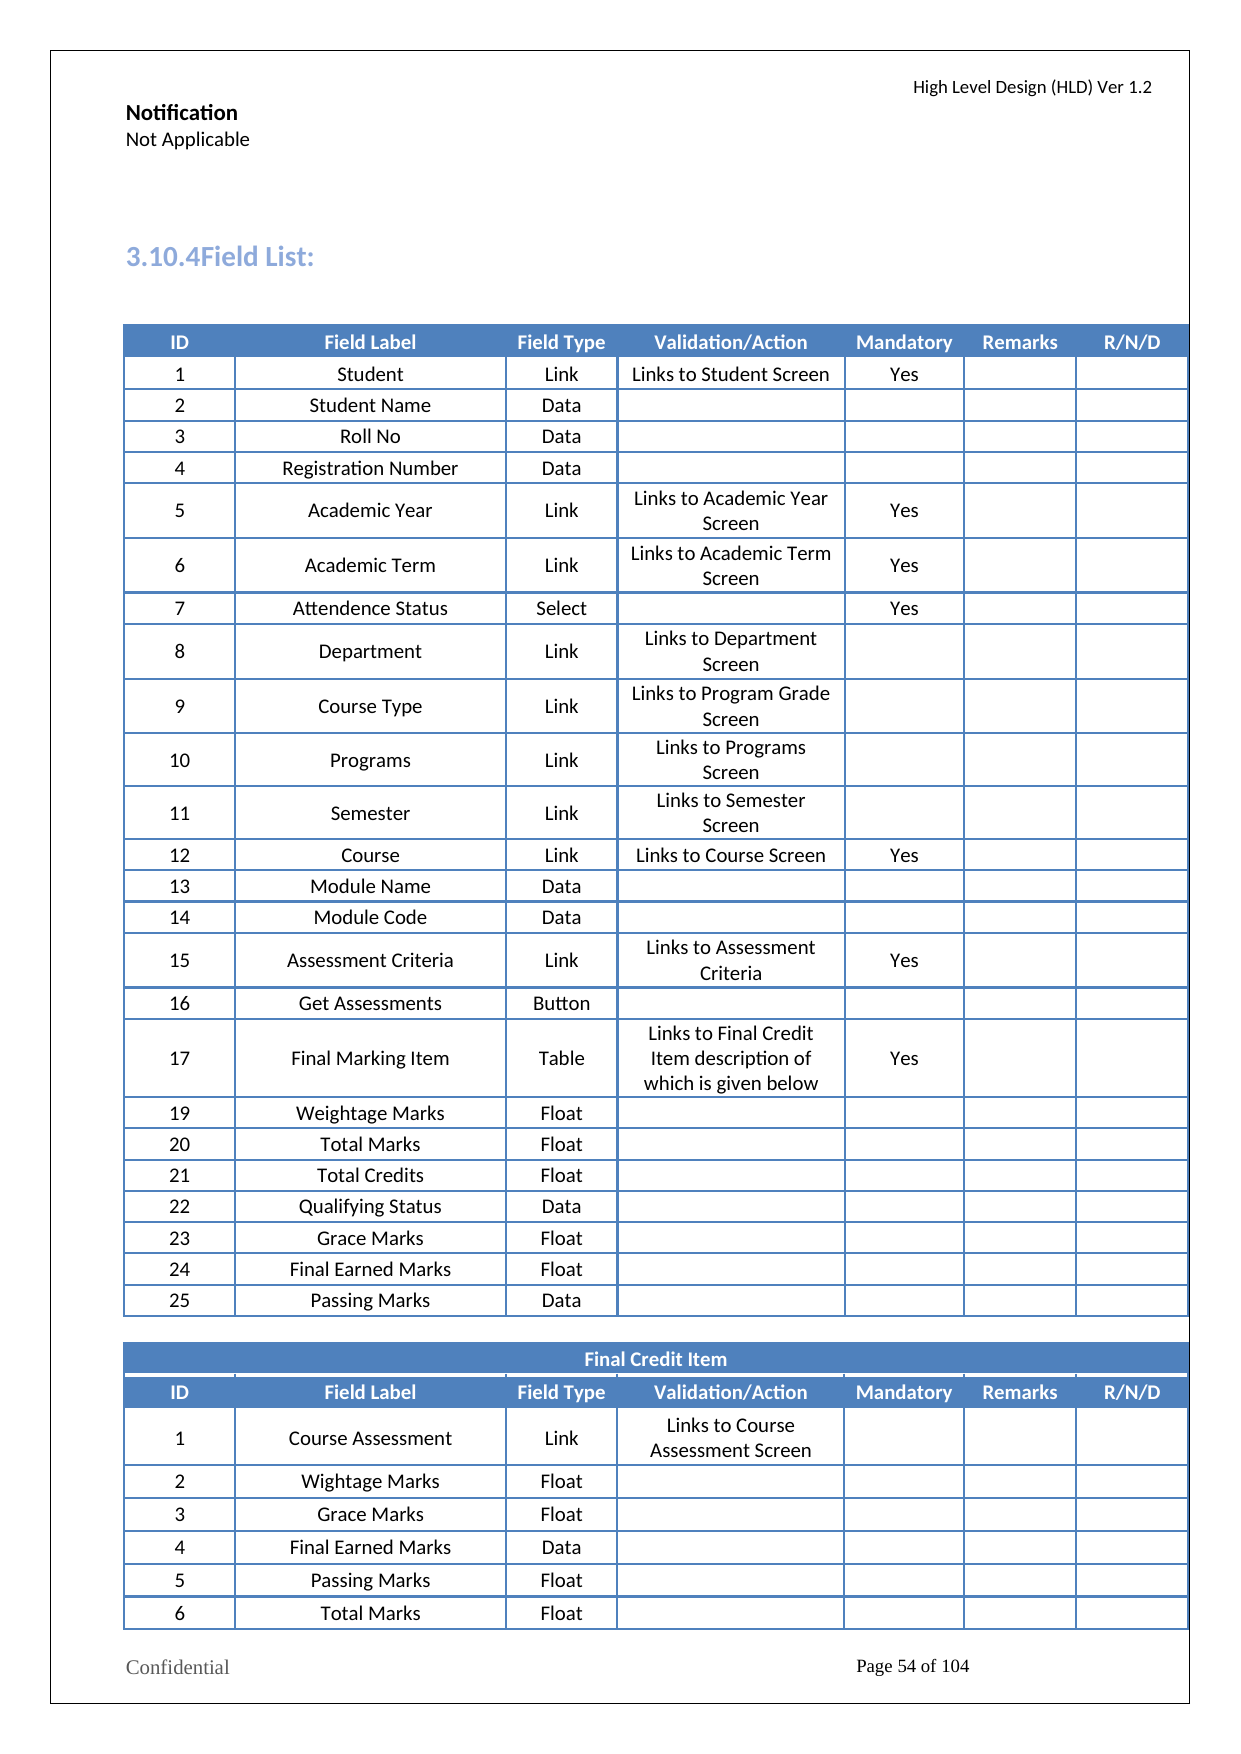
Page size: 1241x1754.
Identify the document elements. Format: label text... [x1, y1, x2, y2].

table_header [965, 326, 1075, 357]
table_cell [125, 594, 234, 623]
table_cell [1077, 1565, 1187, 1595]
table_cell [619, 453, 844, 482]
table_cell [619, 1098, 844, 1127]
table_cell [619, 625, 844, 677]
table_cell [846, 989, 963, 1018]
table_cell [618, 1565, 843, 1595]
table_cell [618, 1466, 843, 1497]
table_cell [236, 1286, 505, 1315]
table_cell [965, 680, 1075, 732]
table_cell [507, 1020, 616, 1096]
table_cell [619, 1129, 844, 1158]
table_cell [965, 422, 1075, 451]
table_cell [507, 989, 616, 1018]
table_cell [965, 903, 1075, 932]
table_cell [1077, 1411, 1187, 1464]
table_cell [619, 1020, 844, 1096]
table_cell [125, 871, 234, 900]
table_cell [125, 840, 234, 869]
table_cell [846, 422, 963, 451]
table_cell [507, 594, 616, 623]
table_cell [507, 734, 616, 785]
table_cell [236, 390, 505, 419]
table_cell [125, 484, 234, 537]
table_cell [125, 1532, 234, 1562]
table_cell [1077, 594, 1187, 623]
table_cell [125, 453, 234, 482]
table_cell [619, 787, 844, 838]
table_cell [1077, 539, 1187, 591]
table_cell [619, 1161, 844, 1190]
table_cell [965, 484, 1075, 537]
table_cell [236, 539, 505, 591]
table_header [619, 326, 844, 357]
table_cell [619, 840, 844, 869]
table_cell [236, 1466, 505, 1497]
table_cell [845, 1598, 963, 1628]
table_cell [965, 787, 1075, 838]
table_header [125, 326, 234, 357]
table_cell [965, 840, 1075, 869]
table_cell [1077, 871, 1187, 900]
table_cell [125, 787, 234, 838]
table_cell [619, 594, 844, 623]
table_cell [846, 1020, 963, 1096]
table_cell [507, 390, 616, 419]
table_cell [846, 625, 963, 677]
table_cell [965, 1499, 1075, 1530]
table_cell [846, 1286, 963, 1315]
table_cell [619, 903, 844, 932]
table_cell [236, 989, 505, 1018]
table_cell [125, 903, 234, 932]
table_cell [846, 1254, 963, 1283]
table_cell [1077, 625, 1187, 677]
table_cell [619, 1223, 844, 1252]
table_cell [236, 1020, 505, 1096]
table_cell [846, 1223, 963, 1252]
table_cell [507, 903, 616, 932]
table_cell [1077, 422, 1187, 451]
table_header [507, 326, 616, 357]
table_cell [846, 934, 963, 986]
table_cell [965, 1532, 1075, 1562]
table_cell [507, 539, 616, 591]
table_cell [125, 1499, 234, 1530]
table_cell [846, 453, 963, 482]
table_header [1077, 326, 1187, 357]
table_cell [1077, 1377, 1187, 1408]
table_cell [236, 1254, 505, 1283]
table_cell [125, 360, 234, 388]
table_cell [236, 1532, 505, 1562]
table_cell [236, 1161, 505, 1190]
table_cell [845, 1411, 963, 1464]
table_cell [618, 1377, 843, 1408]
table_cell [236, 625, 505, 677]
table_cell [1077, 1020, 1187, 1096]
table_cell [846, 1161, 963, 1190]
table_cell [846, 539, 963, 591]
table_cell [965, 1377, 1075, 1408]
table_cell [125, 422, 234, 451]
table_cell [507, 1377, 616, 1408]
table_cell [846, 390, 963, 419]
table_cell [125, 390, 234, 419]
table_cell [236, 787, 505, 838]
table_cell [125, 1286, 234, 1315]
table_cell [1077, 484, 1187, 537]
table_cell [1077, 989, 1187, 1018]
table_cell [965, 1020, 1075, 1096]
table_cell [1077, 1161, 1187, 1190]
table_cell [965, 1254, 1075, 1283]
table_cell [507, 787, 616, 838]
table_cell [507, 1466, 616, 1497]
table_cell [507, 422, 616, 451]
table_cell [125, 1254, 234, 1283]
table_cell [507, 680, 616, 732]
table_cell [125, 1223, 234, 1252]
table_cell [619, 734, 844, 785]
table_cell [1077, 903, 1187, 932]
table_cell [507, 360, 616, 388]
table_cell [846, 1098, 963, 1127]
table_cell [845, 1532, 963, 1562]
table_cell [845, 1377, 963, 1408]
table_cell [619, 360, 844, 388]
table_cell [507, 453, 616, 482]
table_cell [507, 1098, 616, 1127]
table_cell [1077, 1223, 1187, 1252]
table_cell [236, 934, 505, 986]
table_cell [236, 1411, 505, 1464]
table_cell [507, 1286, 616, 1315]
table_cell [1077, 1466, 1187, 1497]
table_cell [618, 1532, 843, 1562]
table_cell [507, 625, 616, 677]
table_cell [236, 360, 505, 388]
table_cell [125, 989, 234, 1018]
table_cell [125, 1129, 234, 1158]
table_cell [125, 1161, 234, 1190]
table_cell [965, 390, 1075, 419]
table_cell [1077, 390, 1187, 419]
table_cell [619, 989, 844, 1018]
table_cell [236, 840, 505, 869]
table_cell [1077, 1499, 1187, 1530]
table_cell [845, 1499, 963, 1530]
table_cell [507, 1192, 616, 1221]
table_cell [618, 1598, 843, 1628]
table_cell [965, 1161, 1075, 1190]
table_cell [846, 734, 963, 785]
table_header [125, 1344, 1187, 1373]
list Notification [126, 98, 1156, 126]
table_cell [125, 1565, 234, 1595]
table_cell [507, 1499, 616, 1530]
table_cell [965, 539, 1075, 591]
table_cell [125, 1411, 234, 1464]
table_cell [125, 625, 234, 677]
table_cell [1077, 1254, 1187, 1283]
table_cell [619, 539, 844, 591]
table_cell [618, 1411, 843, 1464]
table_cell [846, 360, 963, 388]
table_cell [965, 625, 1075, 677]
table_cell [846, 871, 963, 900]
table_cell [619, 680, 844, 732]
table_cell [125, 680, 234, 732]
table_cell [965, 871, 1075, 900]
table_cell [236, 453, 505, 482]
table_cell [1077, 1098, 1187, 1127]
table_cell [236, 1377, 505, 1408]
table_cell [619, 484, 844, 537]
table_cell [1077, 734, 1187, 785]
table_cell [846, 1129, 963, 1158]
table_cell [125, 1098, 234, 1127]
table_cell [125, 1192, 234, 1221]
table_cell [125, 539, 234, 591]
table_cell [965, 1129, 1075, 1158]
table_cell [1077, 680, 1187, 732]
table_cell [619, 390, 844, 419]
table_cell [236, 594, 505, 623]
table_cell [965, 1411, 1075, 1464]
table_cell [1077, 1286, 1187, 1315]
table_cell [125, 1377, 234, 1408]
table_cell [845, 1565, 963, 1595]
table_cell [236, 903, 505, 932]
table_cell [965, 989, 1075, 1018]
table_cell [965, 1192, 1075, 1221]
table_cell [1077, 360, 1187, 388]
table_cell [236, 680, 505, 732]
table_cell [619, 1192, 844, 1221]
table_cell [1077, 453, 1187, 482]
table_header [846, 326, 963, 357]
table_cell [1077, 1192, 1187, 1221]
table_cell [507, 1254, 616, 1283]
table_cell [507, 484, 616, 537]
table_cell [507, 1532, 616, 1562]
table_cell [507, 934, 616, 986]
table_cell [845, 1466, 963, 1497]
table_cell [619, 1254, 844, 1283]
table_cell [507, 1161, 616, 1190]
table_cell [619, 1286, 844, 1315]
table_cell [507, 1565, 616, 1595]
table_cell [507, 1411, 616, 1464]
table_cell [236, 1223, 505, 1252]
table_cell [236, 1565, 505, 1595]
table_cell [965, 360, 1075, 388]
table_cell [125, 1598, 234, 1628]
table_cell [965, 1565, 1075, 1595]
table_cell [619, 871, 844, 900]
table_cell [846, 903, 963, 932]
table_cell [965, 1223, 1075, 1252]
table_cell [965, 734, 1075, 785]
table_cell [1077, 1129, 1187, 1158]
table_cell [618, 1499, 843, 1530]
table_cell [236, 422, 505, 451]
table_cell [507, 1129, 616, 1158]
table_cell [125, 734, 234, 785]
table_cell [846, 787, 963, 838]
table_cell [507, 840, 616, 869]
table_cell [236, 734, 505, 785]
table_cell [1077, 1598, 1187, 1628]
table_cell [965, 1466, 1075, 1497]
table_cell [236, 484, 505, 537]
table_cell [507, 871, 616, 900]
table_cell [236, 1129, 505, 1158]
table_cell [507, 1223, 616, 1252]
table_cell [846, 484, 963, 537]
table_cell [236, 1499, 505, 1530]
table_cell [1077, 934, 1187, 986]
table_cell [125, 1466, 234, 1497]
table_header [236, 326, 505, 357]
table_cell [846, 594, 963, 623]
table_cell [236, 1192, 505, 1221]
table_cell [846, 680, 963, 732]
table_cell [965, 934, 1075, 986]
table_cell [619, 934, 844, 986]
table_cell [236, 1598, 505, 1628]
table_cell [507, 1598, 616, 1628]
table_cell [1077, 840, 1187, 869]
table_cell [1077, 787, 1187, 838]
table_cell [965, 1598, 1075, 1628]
subtitle Field List: [126, 238, 1156, 273]
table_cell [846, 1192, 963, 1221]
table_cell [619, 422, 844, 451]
list Not Applicable [126, 126, 1156, 151]
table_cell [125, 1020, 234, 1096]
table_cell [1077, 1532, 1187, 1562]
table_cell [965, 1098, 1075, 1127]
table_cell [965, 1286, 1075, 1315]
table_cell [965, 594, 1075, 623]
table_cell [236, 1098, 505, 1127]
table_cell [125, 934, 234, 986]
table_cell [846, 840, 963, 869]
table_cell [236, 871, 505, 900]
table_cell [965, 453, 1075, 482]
